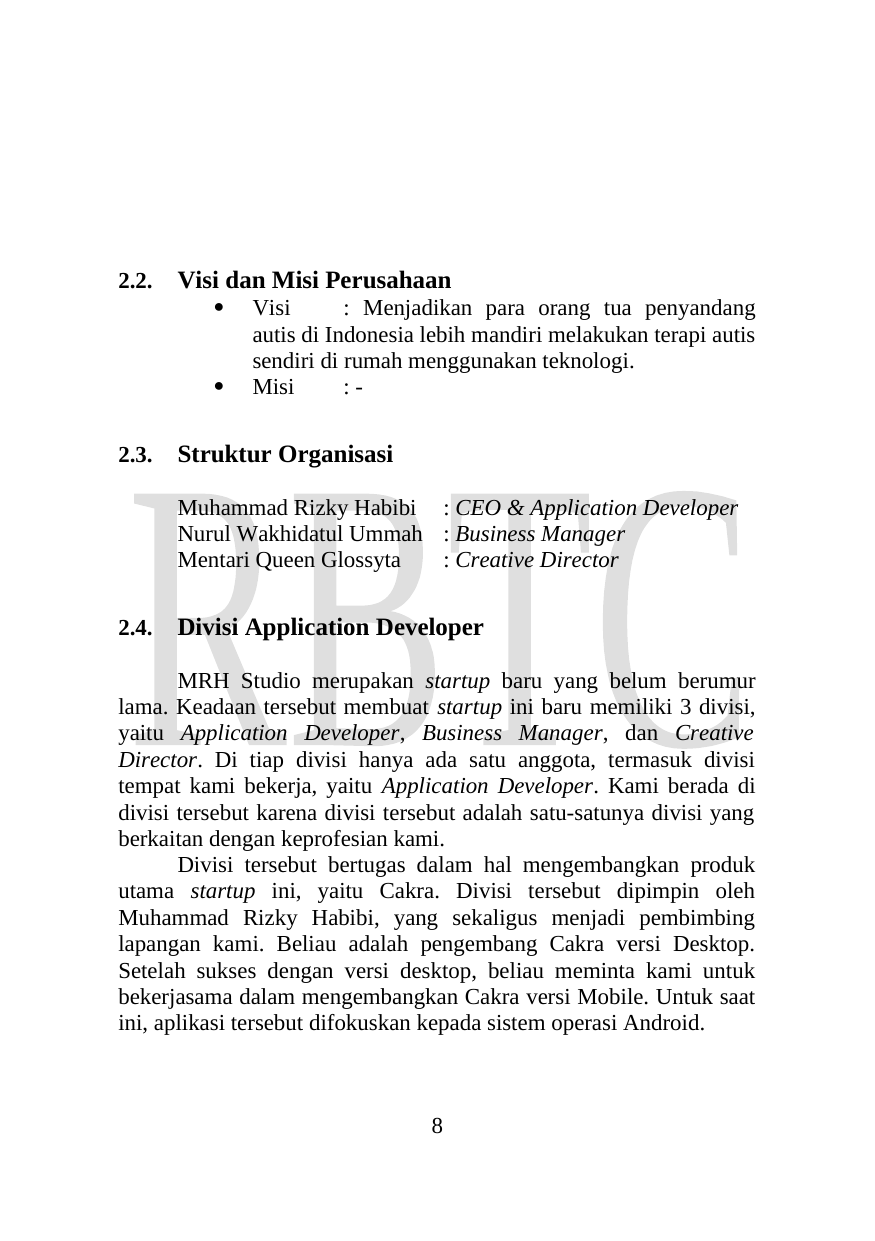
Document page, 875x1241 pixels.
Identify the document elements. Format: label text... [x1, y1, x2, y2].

subtitle Visi dan Misi Perusahaan [118, 266, 756, 294]
text Mentari Queen Glossyta : Creative Director [177, 546, 756, 573]
text Nurul Wakhidatul Ummah : Business Manager [118, 520, 756, 546]
subtitle Divisi Application Developer [118, 612, 756, 640]
text Muhammad Rizky Habibi : CEO & Application Developer [118, 494, 756, 520]
text MRH Studio merupakan startup baru yang belum berumur lama. Keadaan tersebut membuat startup ini baru memiliki 3 divisi, yaitu Application Developer, Business Manager, dan Creative Director. Di tiap divisi hanya ada satu anggota, termasuk divisi tempat kami bekerja, yaitu Application Developer. Kami berada di divisi tersebut karena divisi tersebut adalah satu-satunya divisi yang berkaitan dengan keprofesian kami. [118, 667, 756, 851]
list Visi : Menjadikan para orang tua penyandang autis di Indonesia lebih mandiri melakukan terapi autis sendiri di rumah menggunakan teknologi. [215, 294, 756, 373]
list Misi : - [215, 373, 756, 400]
subtitle Struktur Organisasi [118, 439, 756, 467]
text Divisi tersebut bertugas dalam hal mengembangkan produk utama startup ini, yaitu Cakra. Divisi tersebut dipimpin oleh Muhammad Rizky Habibi, yang sekaligus menjadi pembimbing lapangan kami. Beliau adalah pengembang Cakra versi Desktop. Setelah sukses dengan versi desktop, beliau meminta kami untuk bekerjasama dalam mengembangkan Cakra versi Mobile. Untuk saat ini, aplikasi tersebut difokuskan kepada sistem operasi Android. [118, 851, 756, 1036]
